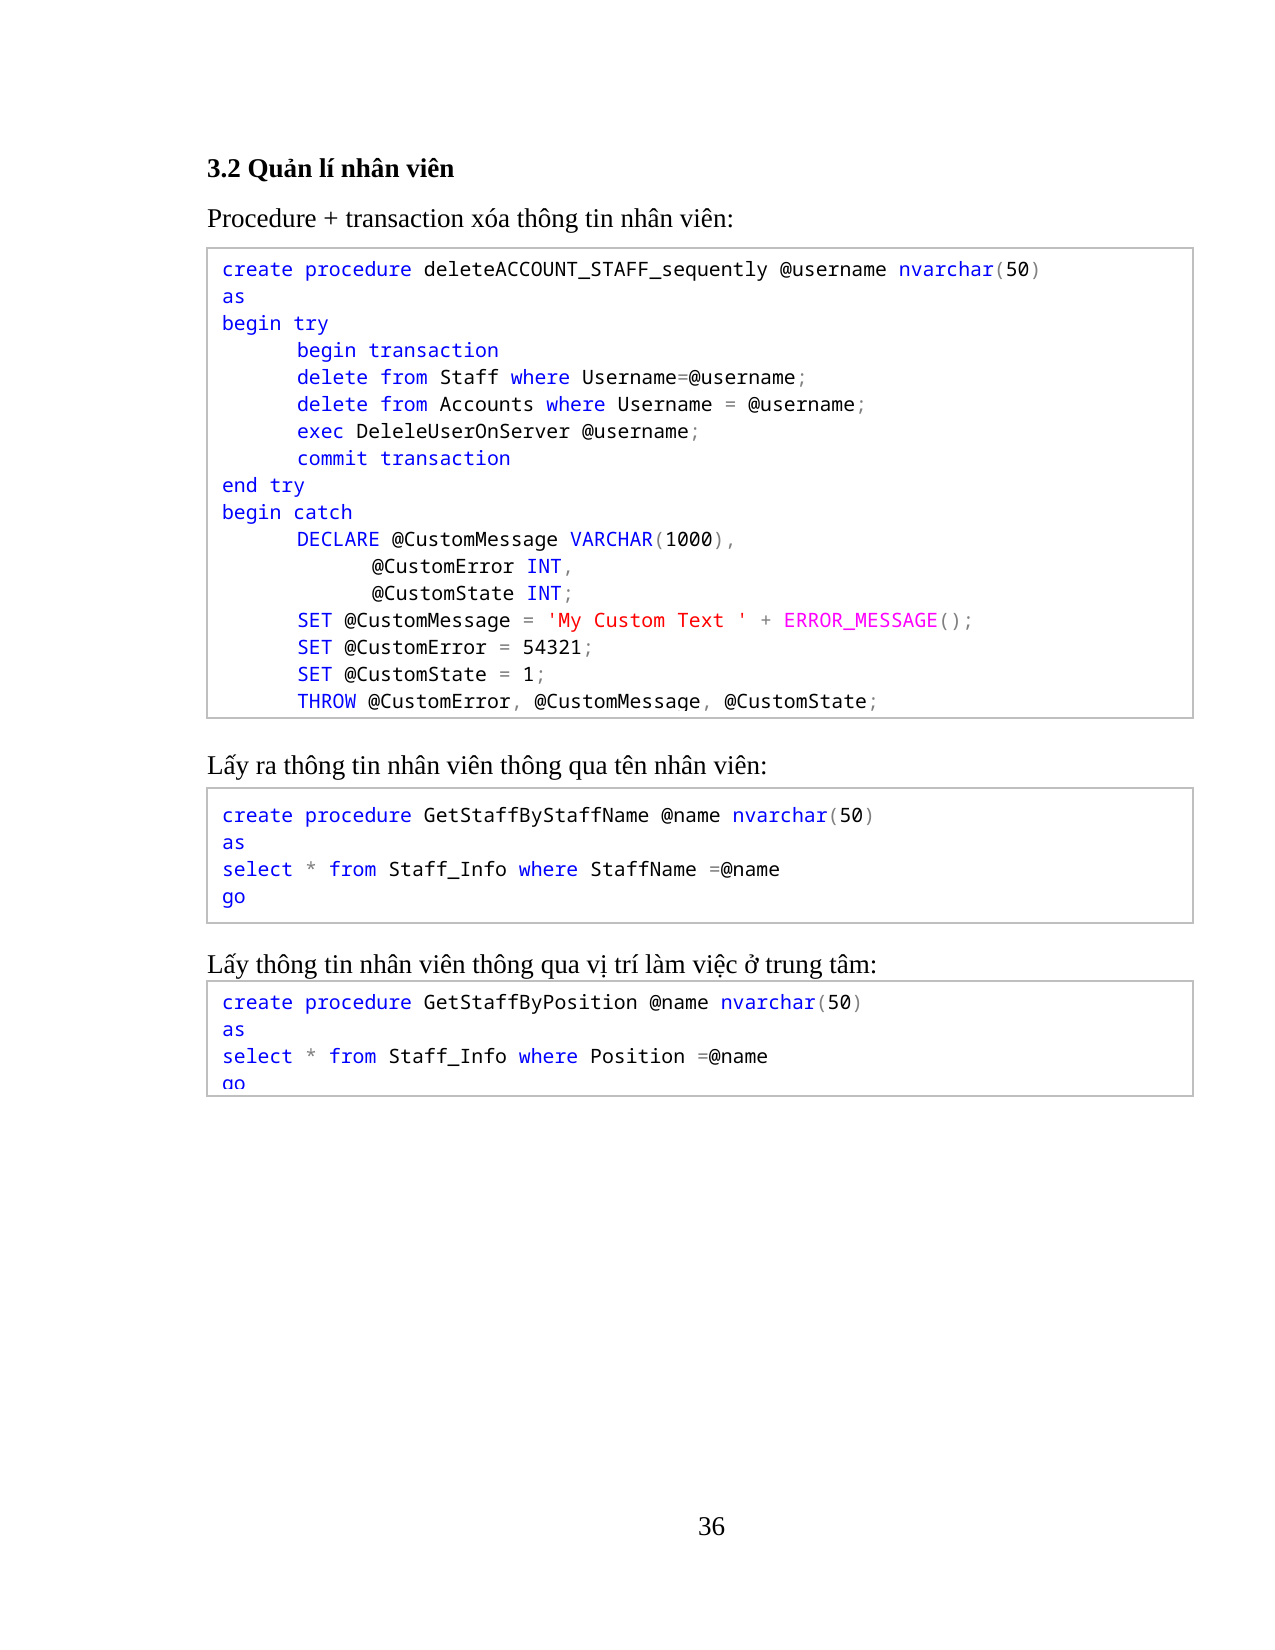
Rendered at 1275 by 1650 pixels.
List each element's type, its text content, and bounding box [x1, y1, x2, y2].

subtitle 3.2 Quản lí nhân viên [148, 152, 1157, 183]
text Lấy thông tin nhân viên thông qua vị trí làm việc ở trung tâm: [207, 948, 1157, 980]
text Procedure + transaction xóa thông tin nhân viên: [207, 202, 1157, 233]
text Lấy ra thông tin nhân viên thông qua tên nhân viên: [207, 749, 1157, 781]
